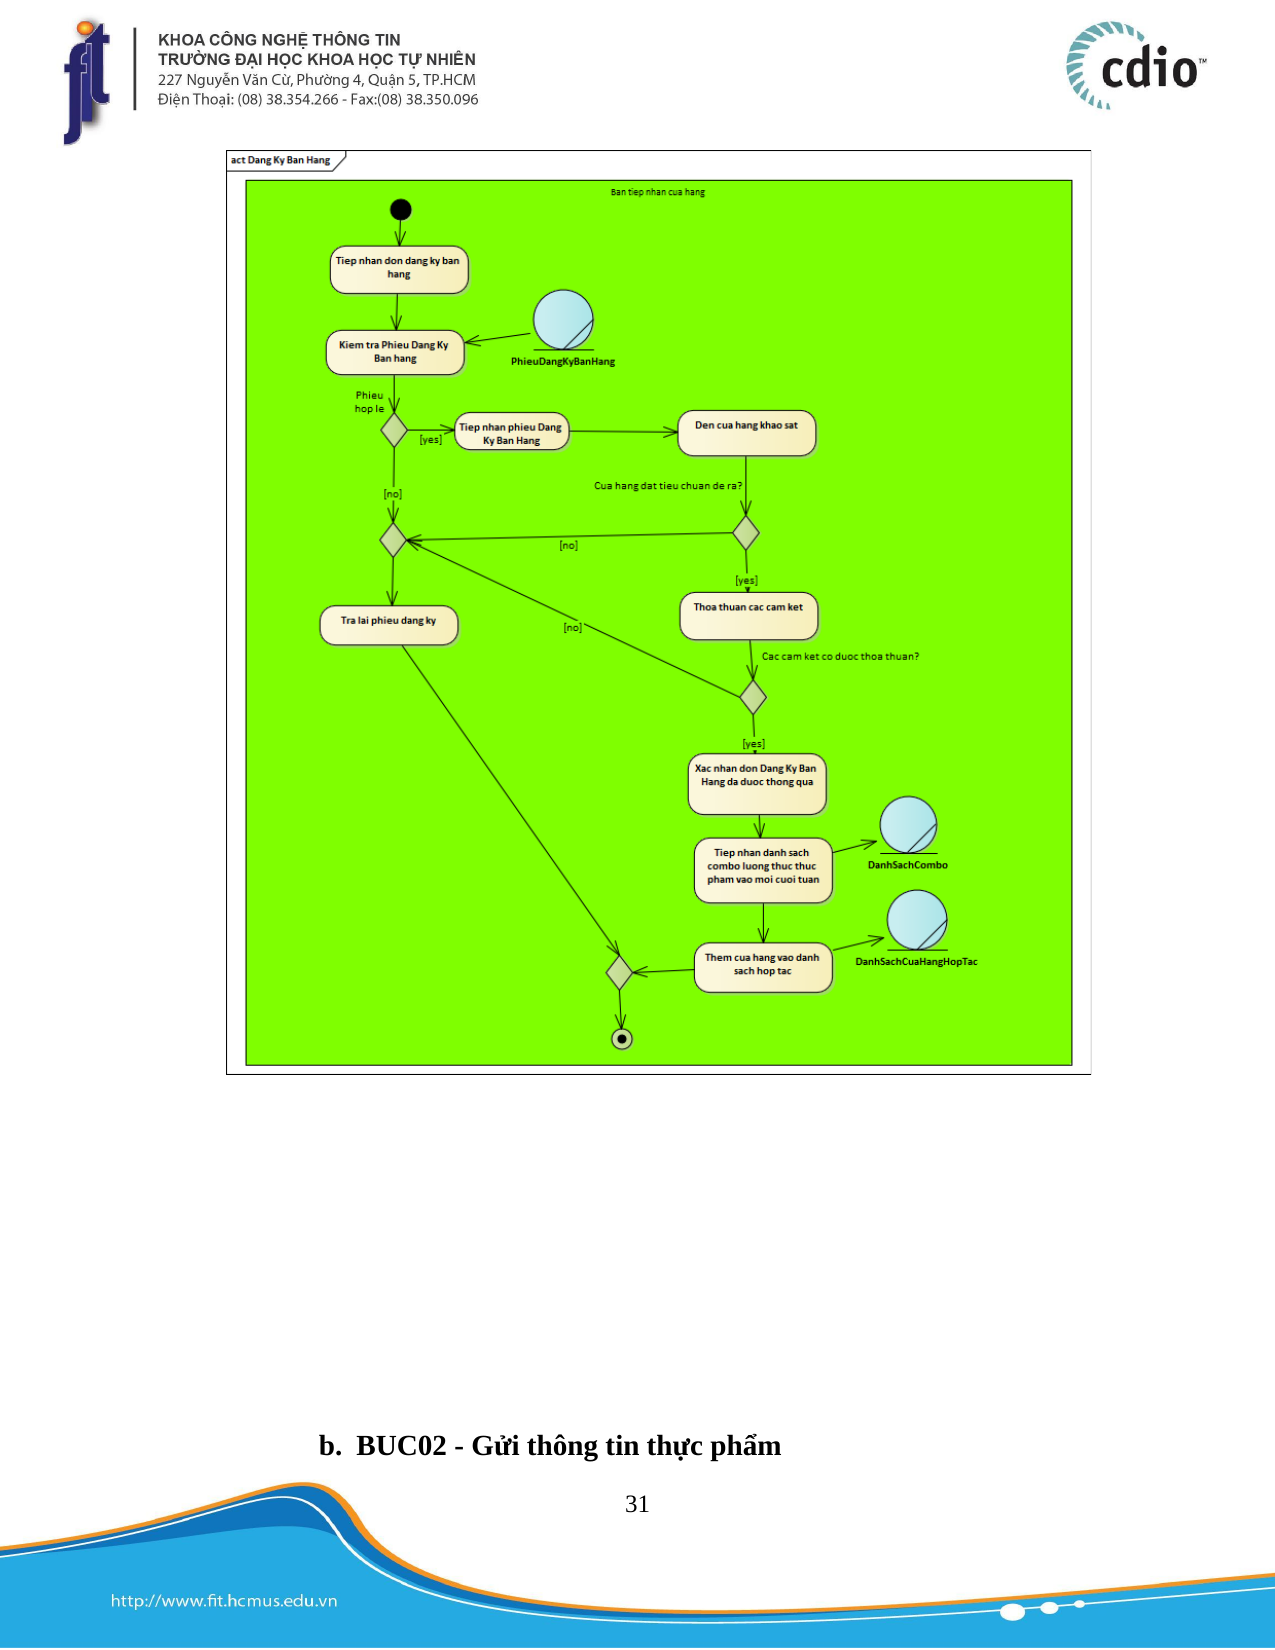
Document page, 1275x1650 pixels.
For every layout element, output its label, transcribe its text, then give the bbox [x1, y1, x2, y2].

list BUC02 - Gửi thông tin thực phẩm [319, 1428, 1125, 1461]
picture [0, 1479, 1275, 1648]
picture [40, 10, 1219, 1075]
